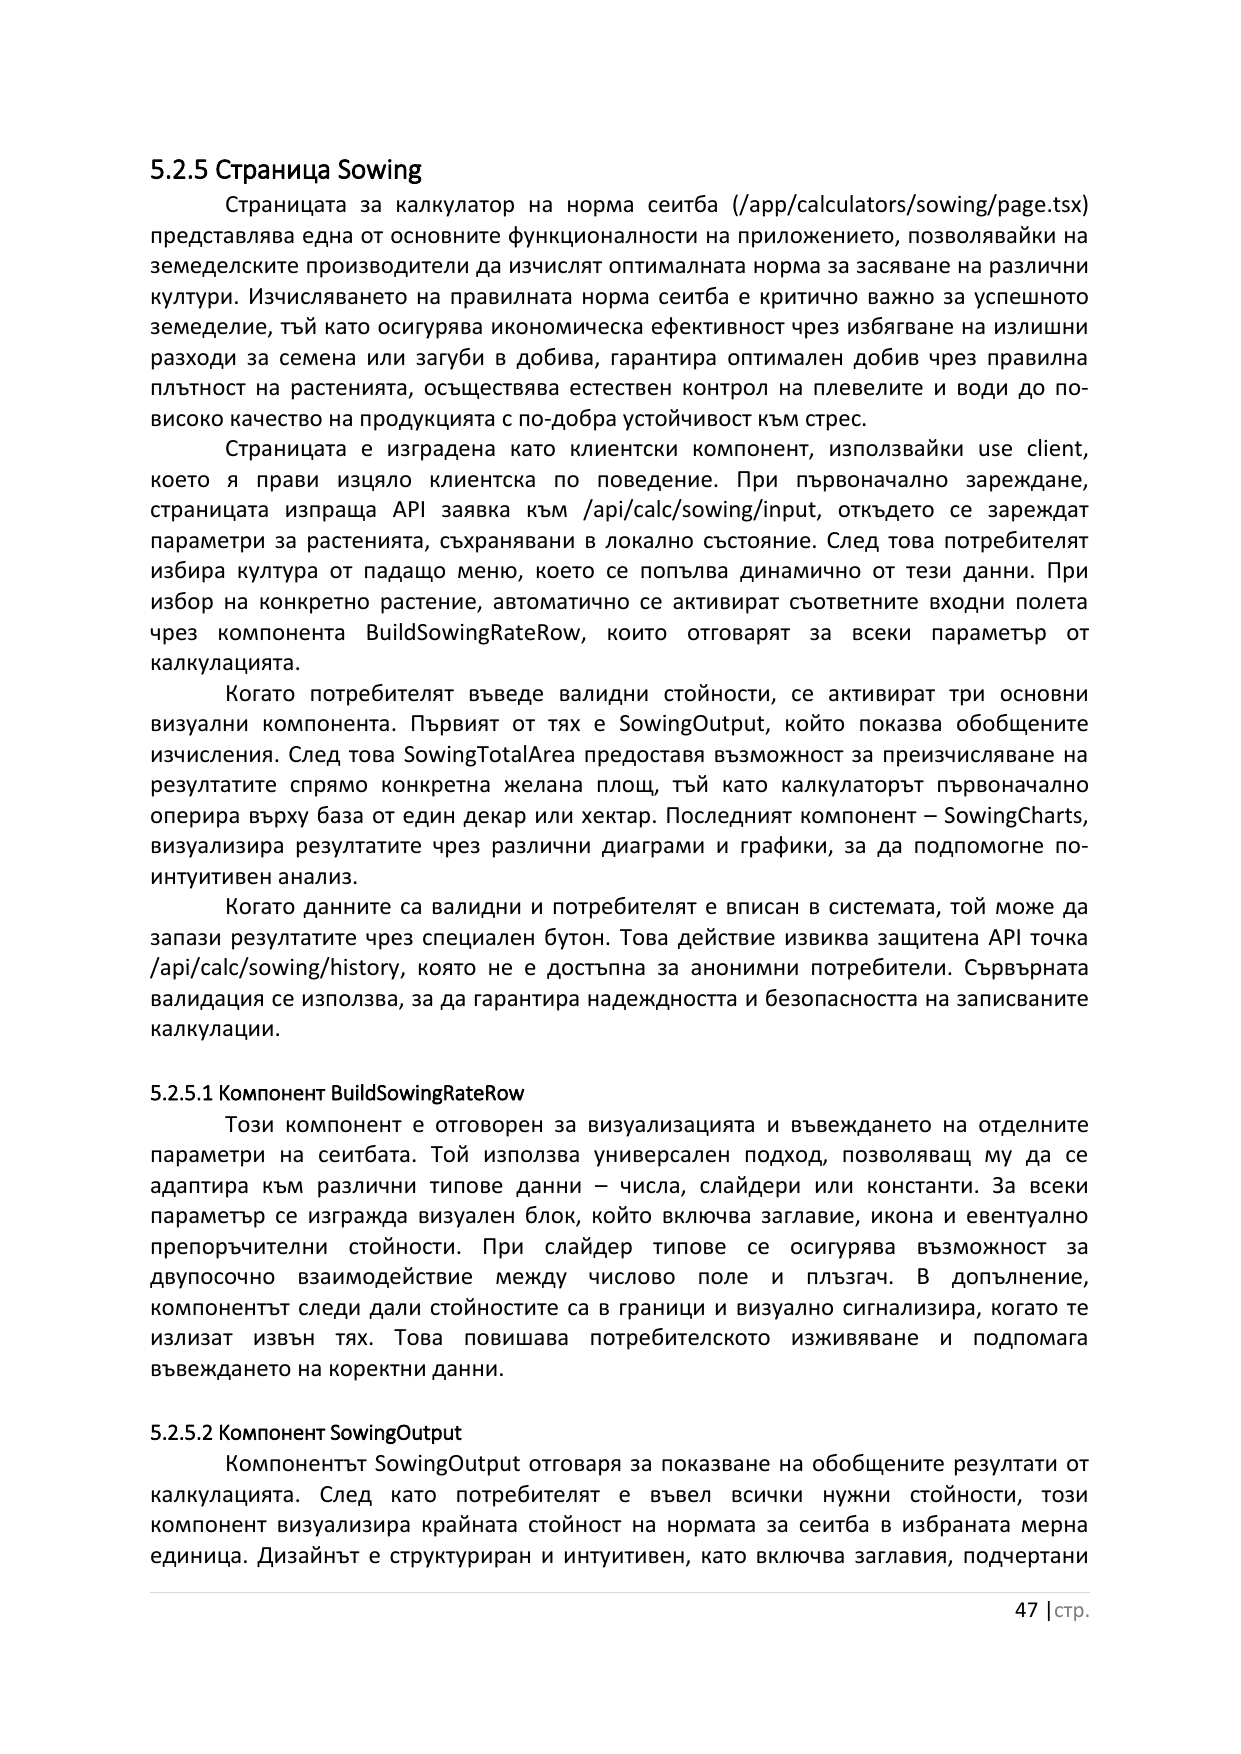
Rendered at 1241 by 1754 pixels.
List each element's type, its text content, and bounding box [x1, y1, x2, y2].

text Страницата е изградена като клиентски компонент, използвайки use client, което я прави изцяло клиентска по поведение. При първоначално зареждане, страницата изпраща API заявка към /api/calc/sowing/input, откъдето се зареждат параметри за растенията, съхранявани в локално състояние. След това потребителят избира култура от падащо меню, което се попълва динамично от тези данни. При избор на конкретно растение, автоматично се активират съответните входни полета чрез компонента BuildSowingRateRow, които отговарят за всеки параметър от калкулацията. [150, 433, 1090, 677]
text Когато данните са валидни и потребителят е вписан в системата, той може да запази резултатите чрез специален бутон. Това действие извиква защитена API точка /api/calc/sowing/history, която не е достъпна за анонимни потребители. Сървърната валидация се използва, за да гарантира надеждността и безопасността на записваните калкулации. [150, 890, 1090, 1043]
subtitle 5.2.5.1 Компонент BuildSowingRateRow [150, 1078, 1090, 1106]
text Този компонент е отговорен за визуализацията и въвеждането на отделните параметри на сеитбата. Той използва универсален подход, позволяващ му да се адаптира към различни типове данни – числа, слайдери или константи. За всеки параметър се изгражда визуален блок, който включва заглавие, икона и евентуално препоръчителни стойности. При слайдер типове се осигурява възможност за двупосочно взаимодействие между числово поле и плъзгач. В допълнение, компонентът следи дали стойностите са в граници и визуално сигнализира, когато те излизат извън тях. Това повишава потребителското изживяване и подпомага въвеждането на коректни данни. [150, 1108, 1090, 1383]
subtitle 5.2.5.2 Компонент SowingOutput [150, 1417, 1090, 1445]
text Когато потребителят въведе валидни стойности, се активират три основни визуални компонента. Първият от тях е SowingOutput, който показва обобщените изчисления. След това SowingTotalArea предоставя възможност за преизчисляване на резултатите спрямо конкретна желана площ, тъй като калкулаторът първоначално оперира върху база от един декар или хектар. Последният компонент – SowingCharts, визуализира резултатите чрез различни диаграми и графики, за да подпомогне по-интуитивен анализ. [150, 677, 1090, 890]
subtitle 5.2.5 Страница Sowing [150, 150, 1090, 186]
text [150, 1447, 1090, 1569]
text Страницата за калкулатор на норма сеитба (/app/calculators/sowing/page.tsx) представлява една от основните функционалности на приложението, позволявайки на земеделските производители да изчислят оптималната норма за засяване на различни култури. Изчисляването на правилната норма сеитба е критично важно за успешното земеделие, тъй като осигурява икономическа ефективност чрез избягване на излишни разходи за семена или загуби в добива, гарантира оптимален добив чрез правилна плътност на растенията, осъществява естествен контрол на плевелите и води до по-високо качество на продукцията с по-добра устойчивост към стрес. [150, 188, 1090, 433]
